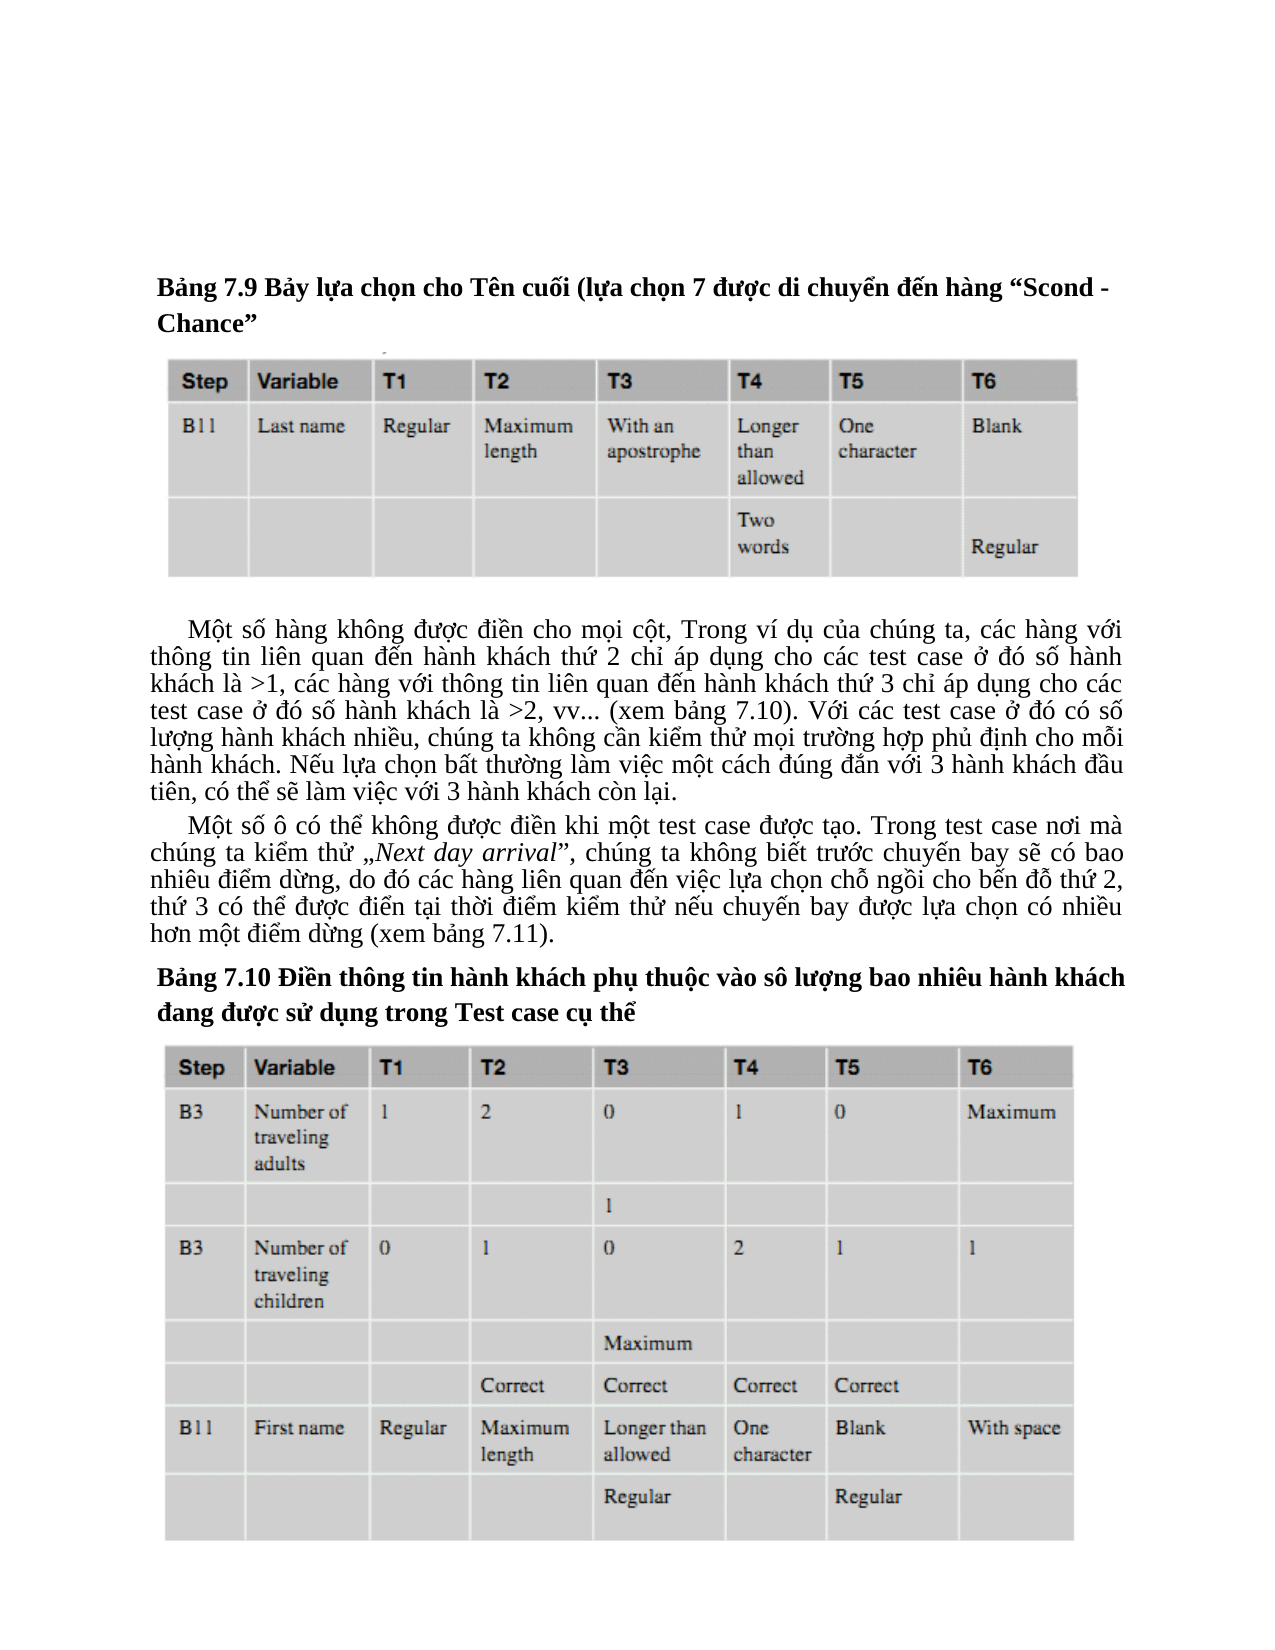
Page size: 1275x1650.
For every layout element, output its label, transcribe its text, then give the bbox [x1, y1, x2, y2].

picture [156, 1044, 1079, 1555]
text Một số hàng không được điền cho mọi cột, Trong ví dụ của chúng ta, các hàng với thông tin liên quan đến hành khách thứ 2 chỉ áp dụng cho các test case ở đó số hành khách là >1, các hàng với thông tin liên quan đến hành khách thứ 3 chỉ áp dụng cho các test case ở đó số hành khách là >2, vv... (xem bảng 7.10). Với các test case ở đó có số lượng hành khách nhiều, chúng ta không cần kiểm thử mọi trường hợp phủ định cho mỗi hành khách. Nếu lựa chọn bất thường làm việc một cách đúng đắn với 3 hành khách đầu tiên, có thể sẽ làm việc với 3 hành khách còn lại. [150, 617, 1125, 806]
picture [156, 352, 1083, 585]
text Một số ô có thể không được điền khi một test case được tạo. Trong test case nơi mà chúng ta kiểm thử „Next day arrival”, chúng ta không biết trước chuyến bay sẽ có bao nhiêu điểm dừng, do đó các hàng liên quan đến việc lựa chọn chỗ ngồi cho bến đỗ thứ 2, thứ 3 có thể được điển tại thời điểm kiểm thử nếu chuyến bay được lựa chọn có nhiều hơn một điểm dừng (xem bảng 7.11). [150, 812, 1125, 948]
